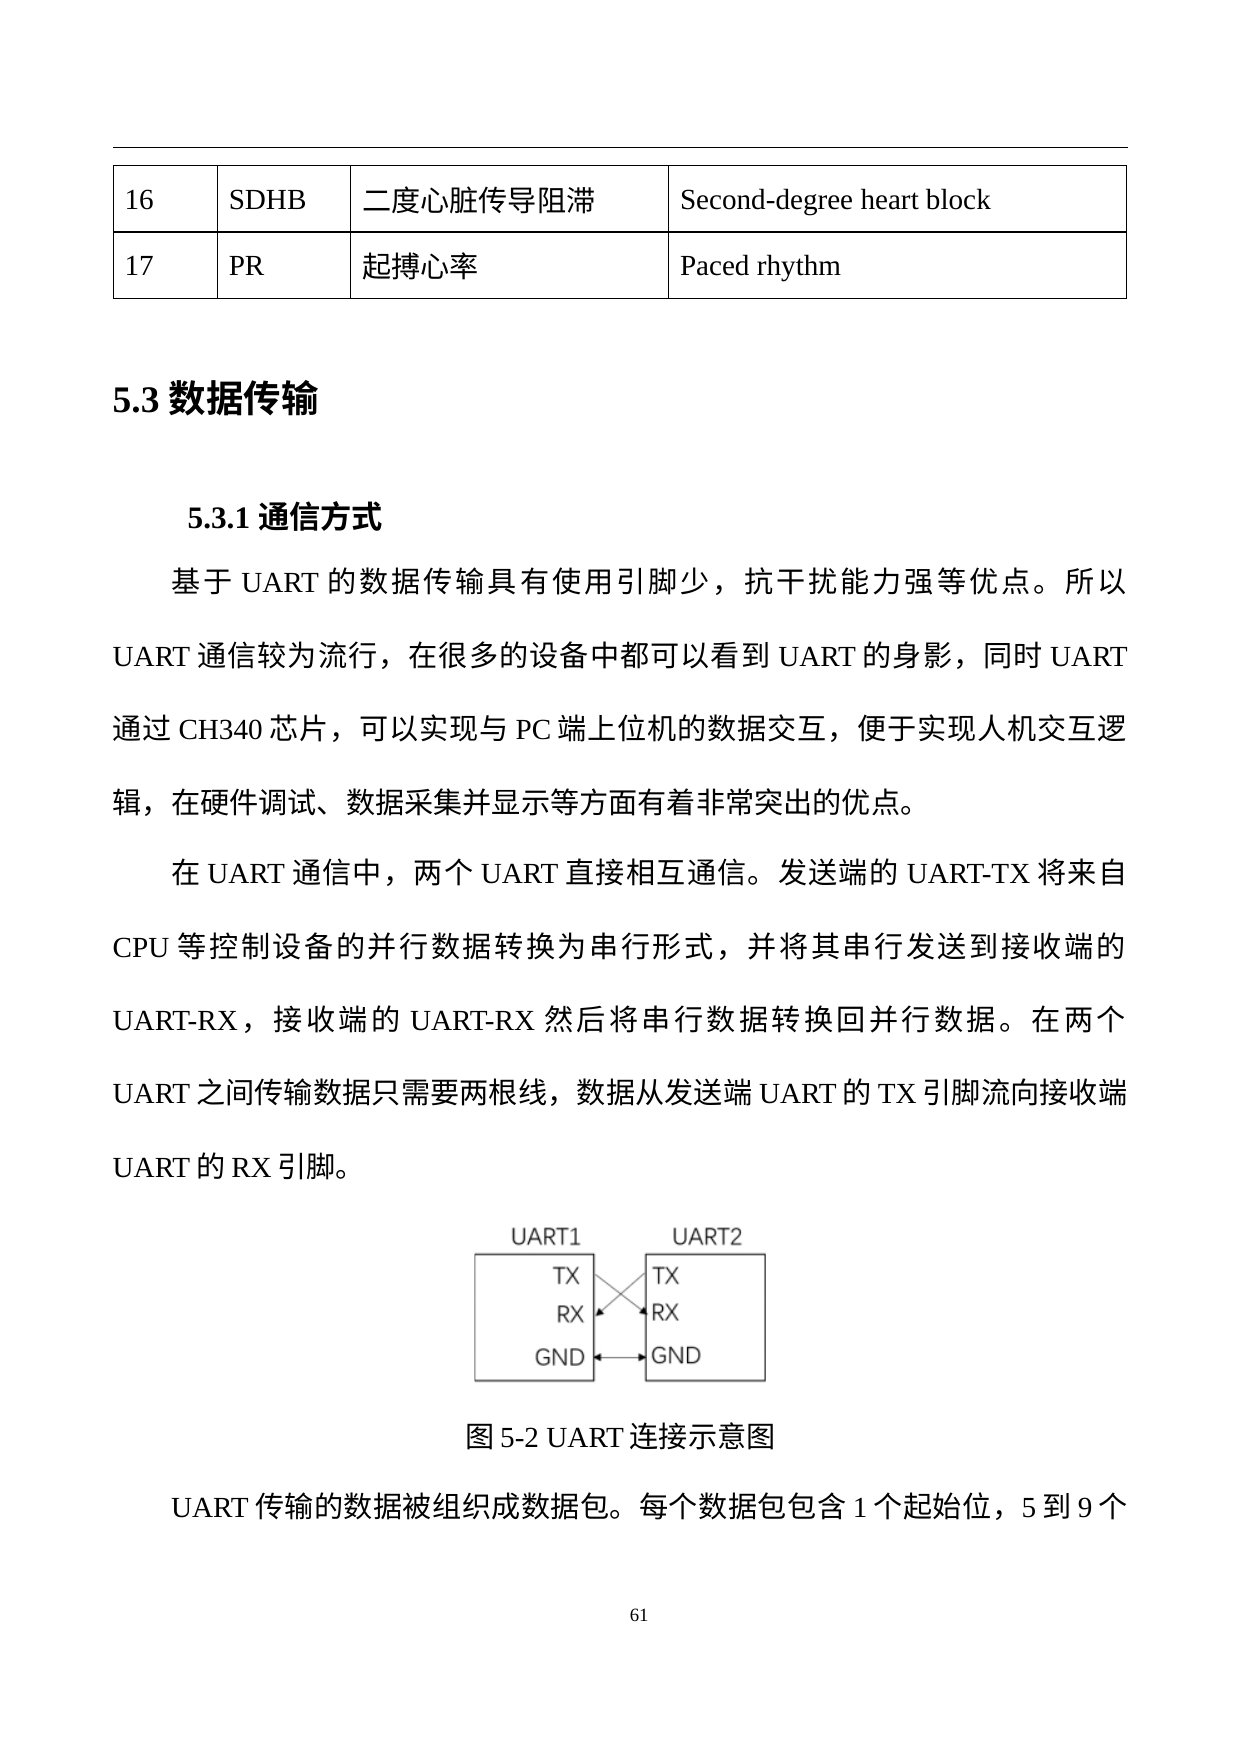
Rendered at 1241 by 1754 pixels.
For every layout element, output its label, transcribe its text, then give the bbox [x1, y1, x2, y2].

table_cell PR [218, 233, 350, 297]
table_cell SDHB [218, 166, 350, 231]
picture [474, 1214, 766, 1386]
table_cell 起搏心率 [351, 233, 668, 297]
table_cell Paced rhythm [669, 233, 1126, 297]
text 基于UART的数据传输具有使用引脚少，抗干扰能力强等优点。所以UART通信较为流行，在很多的设备中都可以看到UART的身影，同时UART通过CH340芯片，可以实现与PC端上位机的数据交互，便于实现人机交互逻辑，在硬件调试、数据采集并显示等方面有着非常突出的优点。 [112, 548, 1128, 833]
text 在UART通信中，两个UART直接相互通信。发送端的UART-TX将来自CPU等控制设备的并行数据转换为串行形式，并将其串行发送到接收端的UART-RX，接收端的UART-RX然后将串行数据转换回并行数据。在两个UART之间传输数据只需要两根线，数据从发送端UART的TX引脚流向接收端UART的RX引脚。 [112, 838, 1128, 1197]
table_cell 二度心脏传导阻滞 [351, 166, 668, 231]
table_cell Second-degree heart block [669, 166, 1126, 231]
table_cell 17 [114, 233, 217, 297]
text 图5-2 UART连接示意图 [112, 1402, 1128, 1467]
subtitle 5.3.1 通信方式 [187, 483, 1128, 548]
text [112, 1472, 1128, 1537]
table_cell 16 [114, 166, 217, 231]
subtitle 5.3 数据传输 [112, 363, 1128, 428]
